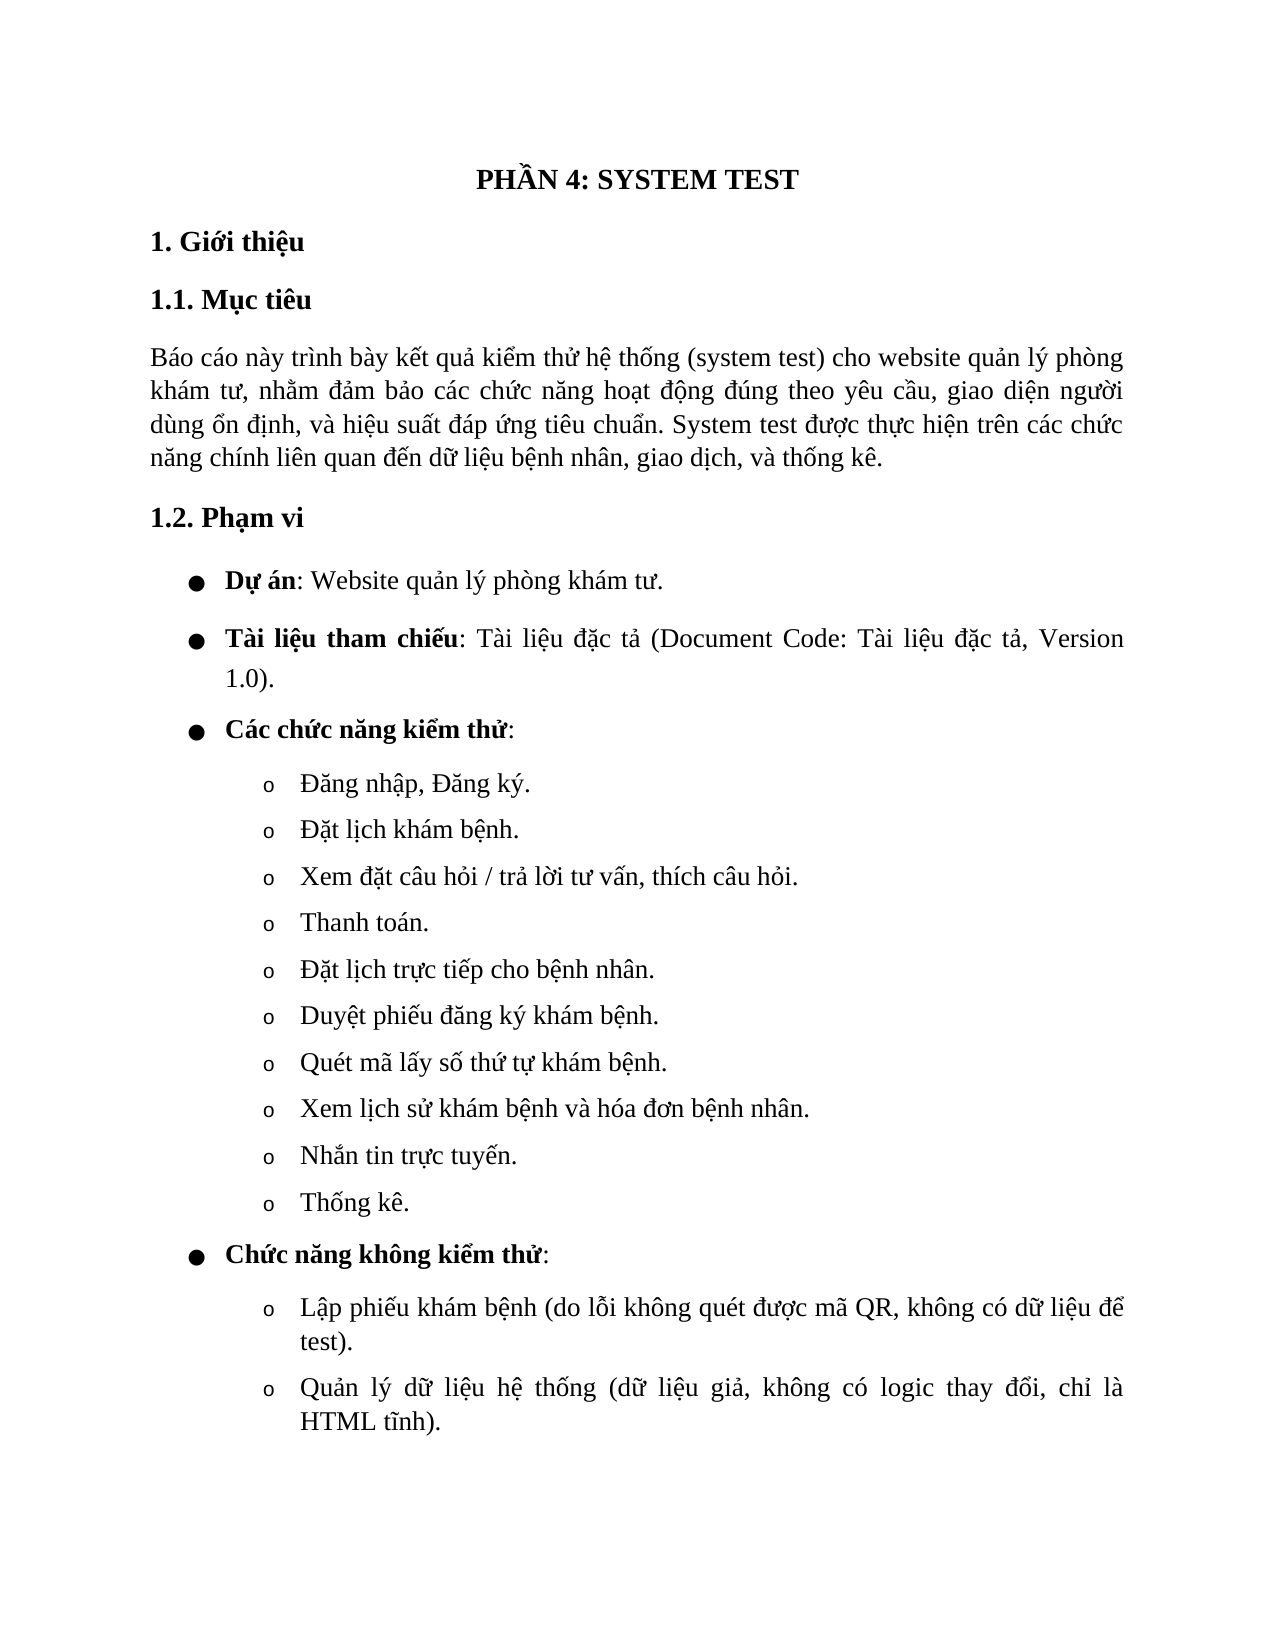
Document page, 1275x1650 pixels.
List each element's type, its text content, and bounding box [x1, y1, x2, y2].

list Quét mã lấy số thứ tự khám bệnh. [262, 1046, 1125, 1078]
list Đặt lịch khám bệnh. [262, 813, 1125, 845]
list Chức năng không kiểm thử: [187, 1232, 1125, 1275]
list Đăng nhập, Đăng ký. [262, 767, 1125, 798]
list Xem đặt câu hỏi / trả lời tư vấn, thích câu hỏi. [262, 860, 1125, 891]
list Xem lịch sử khám bệnh và hóa đơn bệnh nhân. [262, 1093, 1125, 1124]
list Thống kê. [262, 1186, 1125, 1217]
text Báo cáo này trình bày kết quả kiểm thử hệ thống (system test) cho website quản lý phòng khám tư, nhằm đảm bảo các chức năng hoạt động đúng theo yêu cầu, giao diện người dùng ổn định, và hiệu suất đáp ứng tiêu chuẩn. System test được thực hiện trên các chức năng chính liên quan đến dữ liệu bệnh nhân, giao dịch, và thống kê. [150, 341, 1125, 472]
subtitle PHẦN 4: SYSTEM TEST [150, 162, 1125, 196]
list Thanh toán. [262, 906, 1125, 938]
subtitle 1.1. Mục tiêu [150, 282, 1125, 316]
list Nhắn tin trực tuyến. [262, 1139, 1125, 1171]
list Quản lý dữ liệu hệ thống (dữ liệu giả, không có logic thay đổi, chỉ là HTML tĩnh). [262, 1371, 1125, 1436]
list Tài liệu tham chiếu: Tài liệu đặc tả (Document Code: Tài liệu đặc tả, Version 1.0). [187, 617, 1125, 693]
list Đặt lịch trực tiếp cho bệnh nhân. [262, 953, 1125, 984]
subtitle 1. Giới thiệu [150, 224, 1125, 257]
subtitle 1.2. Phạm vi [150, 500, 1125, 533]
list Lập phiếu khám bệnh (do lỗi không quét được mã QR, không có dữ liệu để test). [262, 1291, 1125, 1356]
list Dự án: Website quản lý phòng khám tư. [187, 558, 1125, 601]
list Duyệt phiếu đăng ký khám bệnh. [262, 999, 1125, 1031]
list Các chức năng kiểm thử: [187, 708, 1125, 751]
